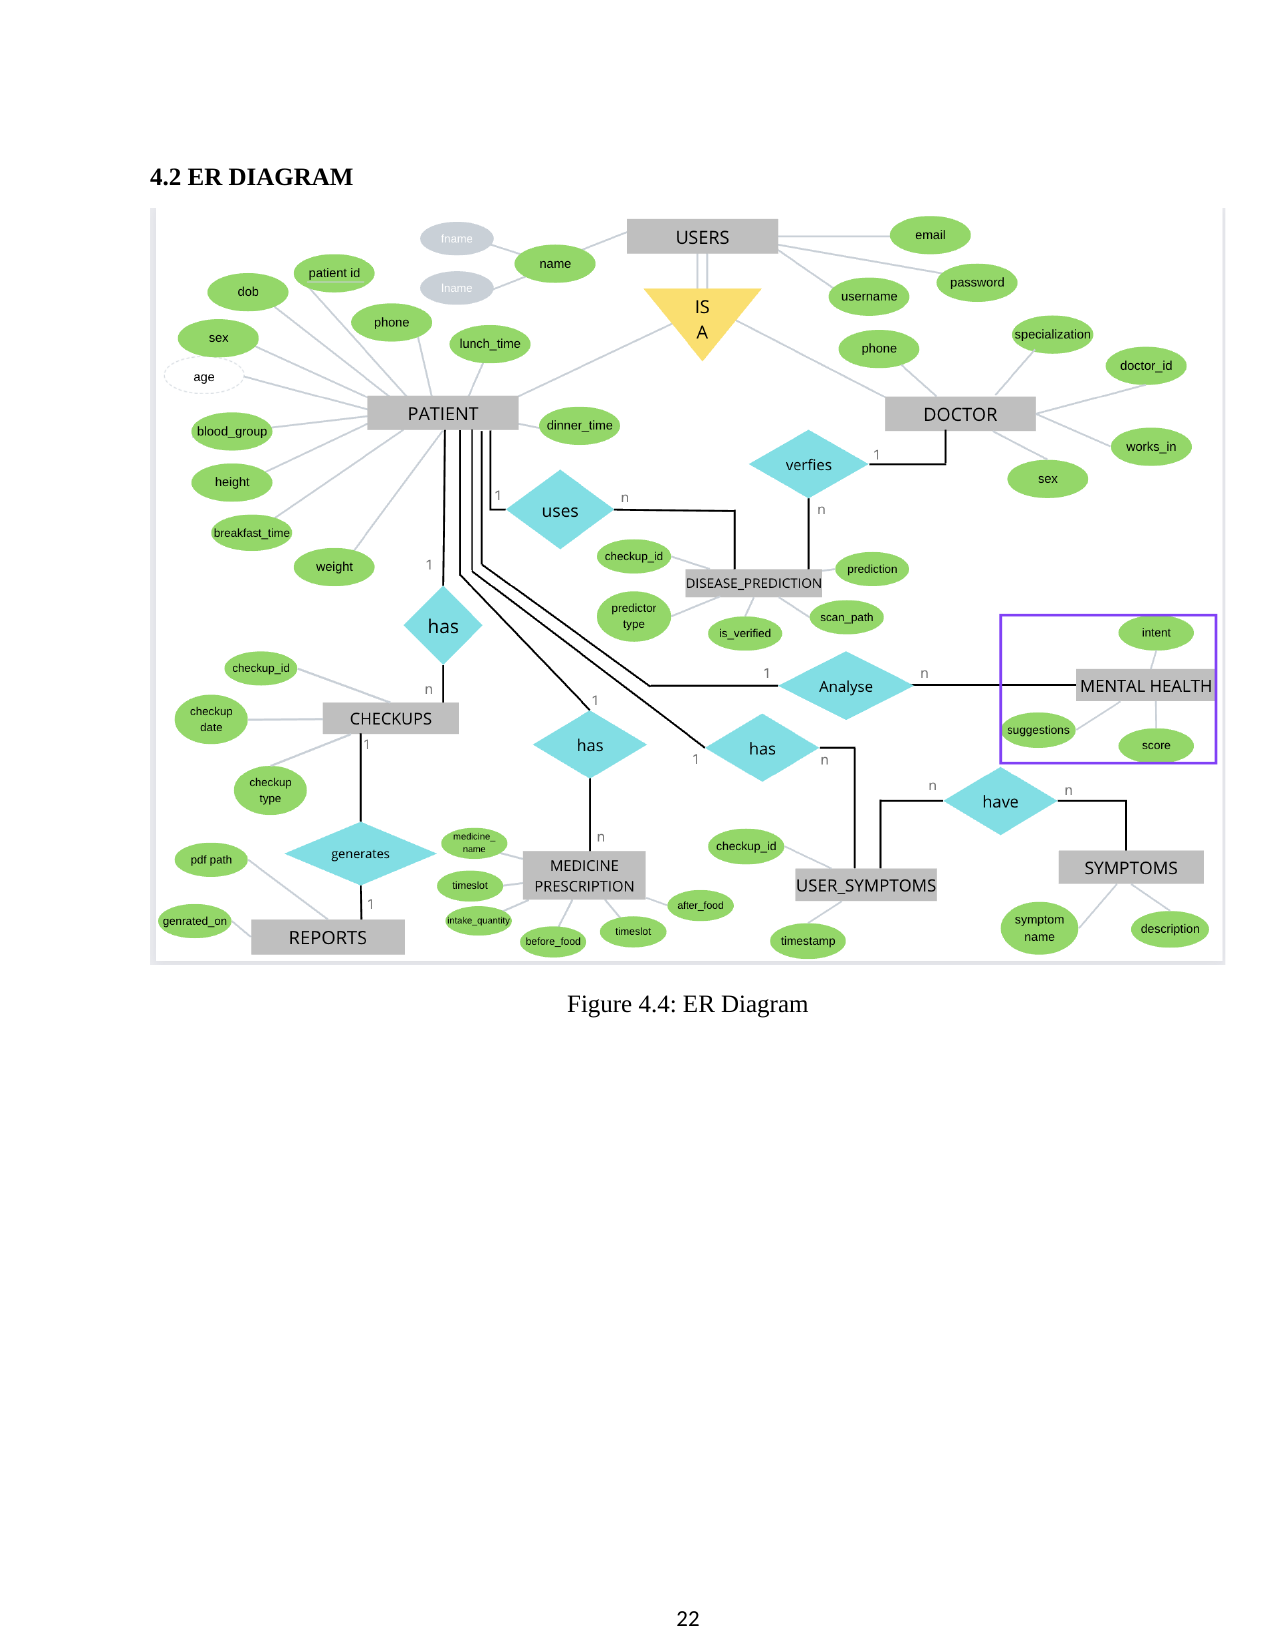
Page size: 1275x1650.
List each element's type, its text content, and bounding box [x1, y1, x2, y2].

text Figure 4.4: ER Diagram [150, 989, 1225, 1018]
picture [150, 208, 1226, 965]
subtitle 4.2 ER DIAGRAM [150, 162, 1225, 191]
